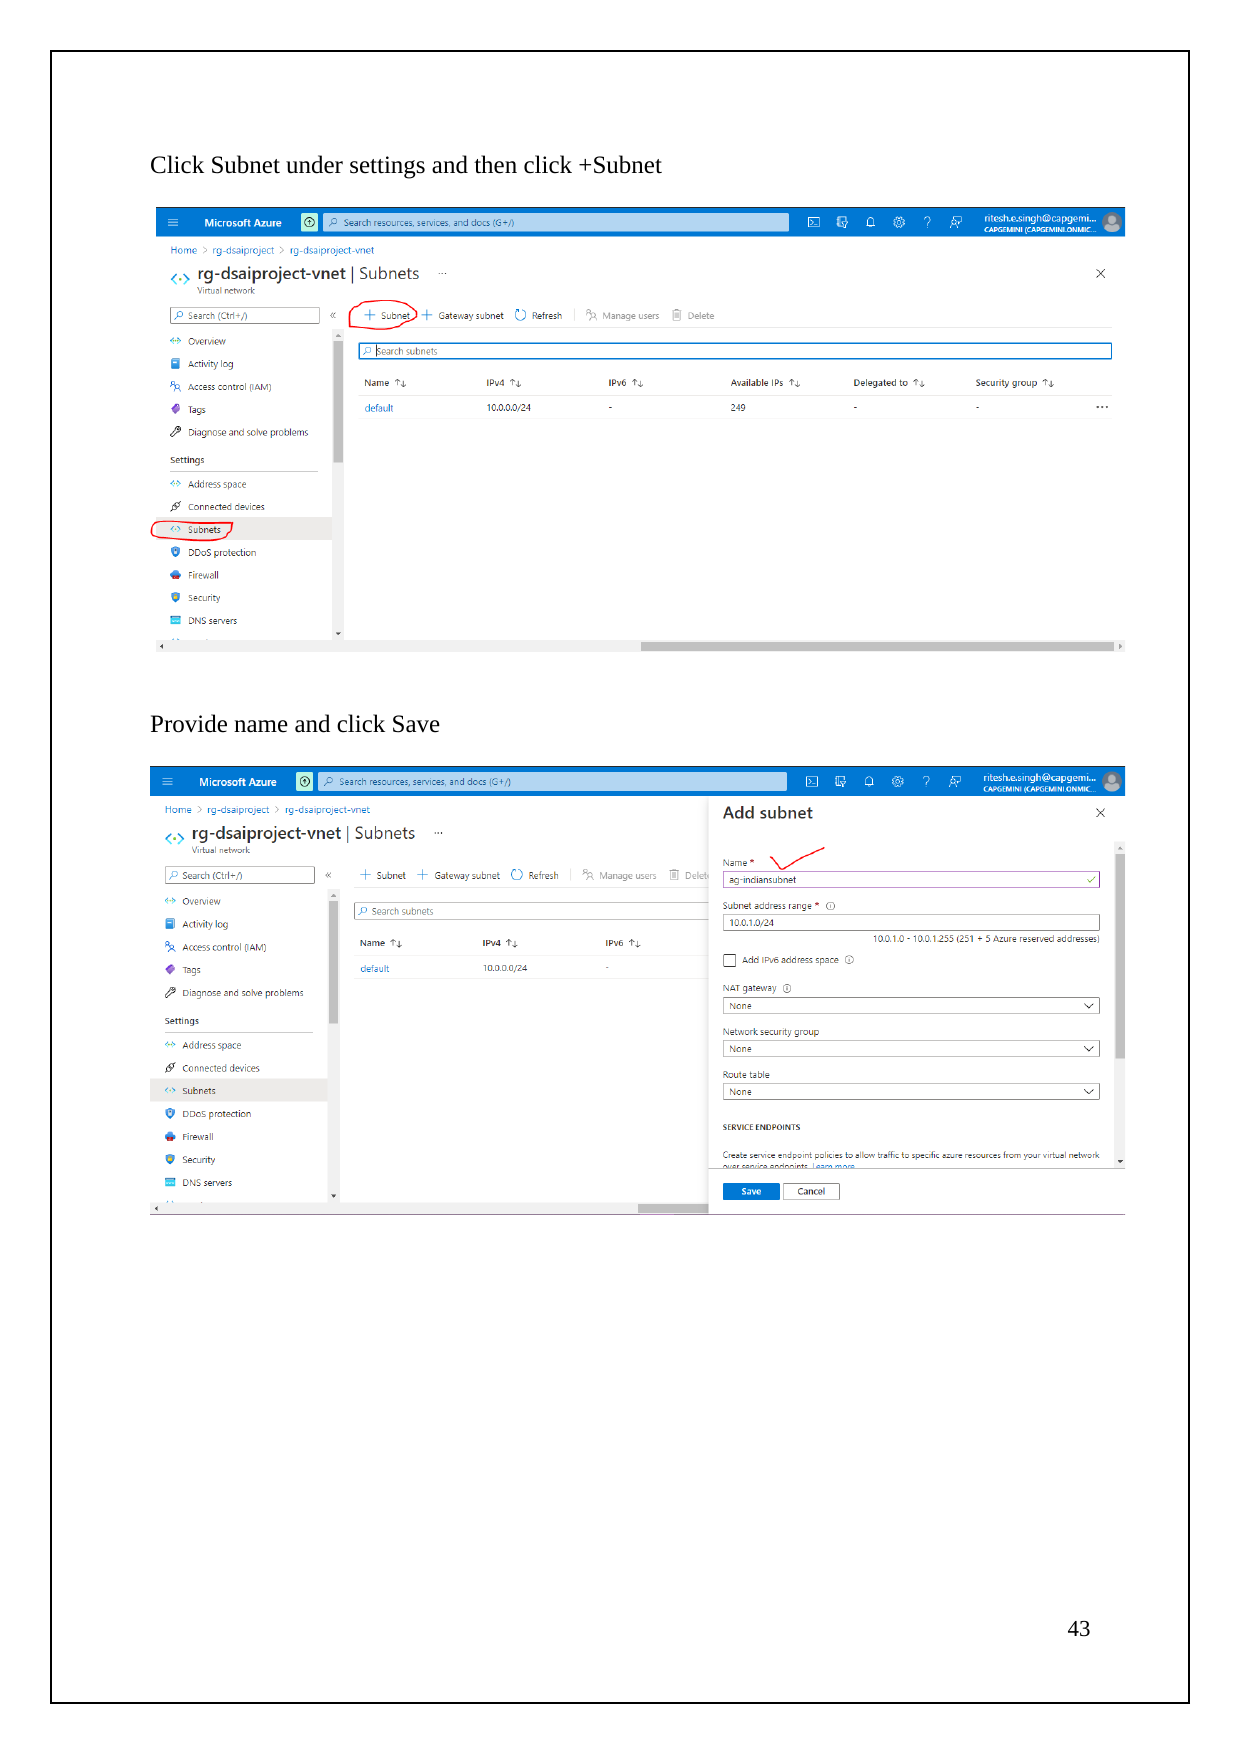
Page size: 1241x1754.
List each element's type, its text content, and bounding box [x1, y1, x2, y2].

text Provide name and click Save [150, 709, 1090, 738]
picture [150, 766, 1125, 1215]
picture [150, 207, 1125, 652]
text Click Subnet under settings and then click +Subnet [150, 150, 1090, 179]
